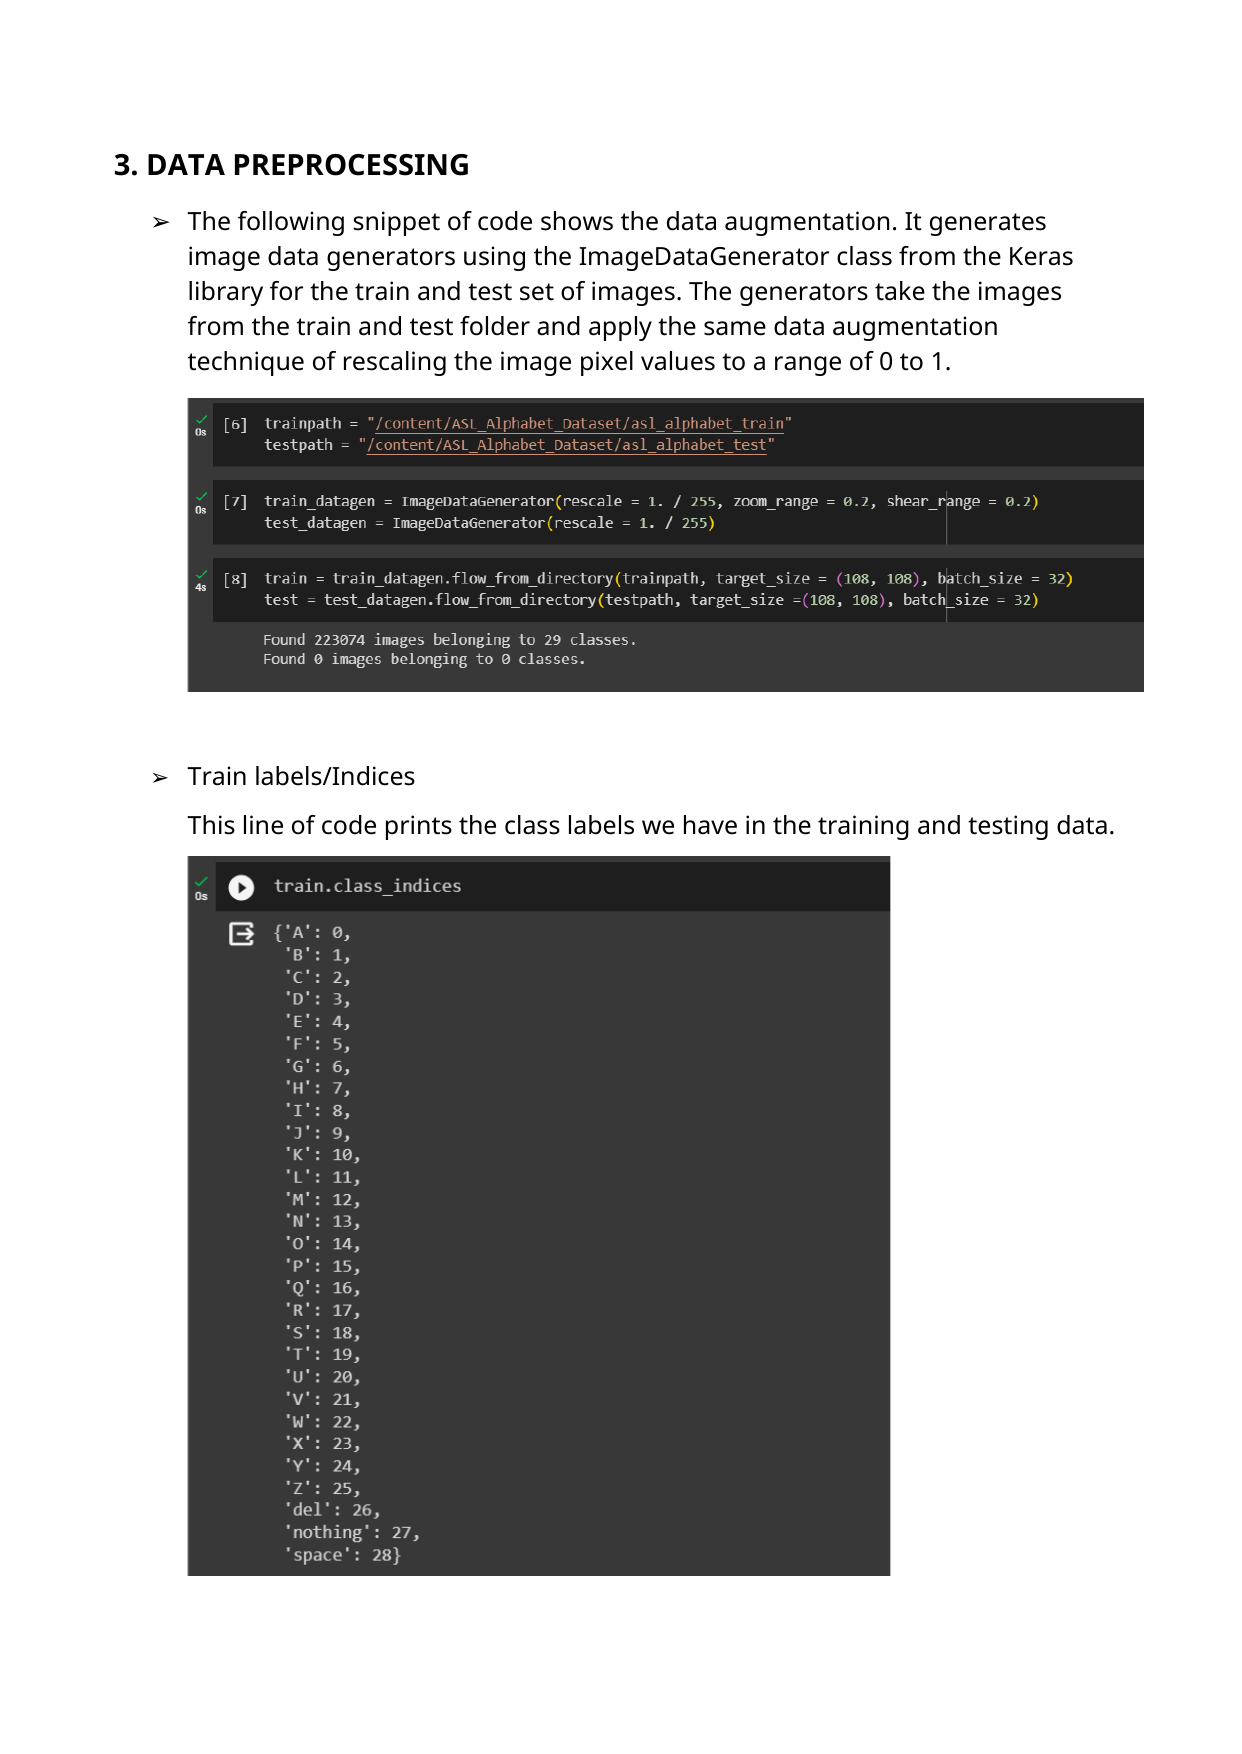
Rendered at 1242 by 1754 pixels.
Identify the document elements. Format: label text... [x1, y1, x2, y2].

text This line of code prints the class labels we have in the training and testing data. [187, 807, 1129, 842]
picture [187, 856, 891, 1576]
list The following snippet of code shows the data augmentation. It generates image data generators using the ImageDataGenerator class from the Keras library for the train and test set of images. The generators take the images from the train and test folder and apply the same data augmentation technique of rescaling the image pixel values to a range of 0 to 1. [150, 203, 1098, 377]
picture [187, 398, 1144, 692]
list Train labels/Indices [150, 759, 1129, 793]
text 3. DATA PREPROCESSING [113, 144, 1129, 183]
